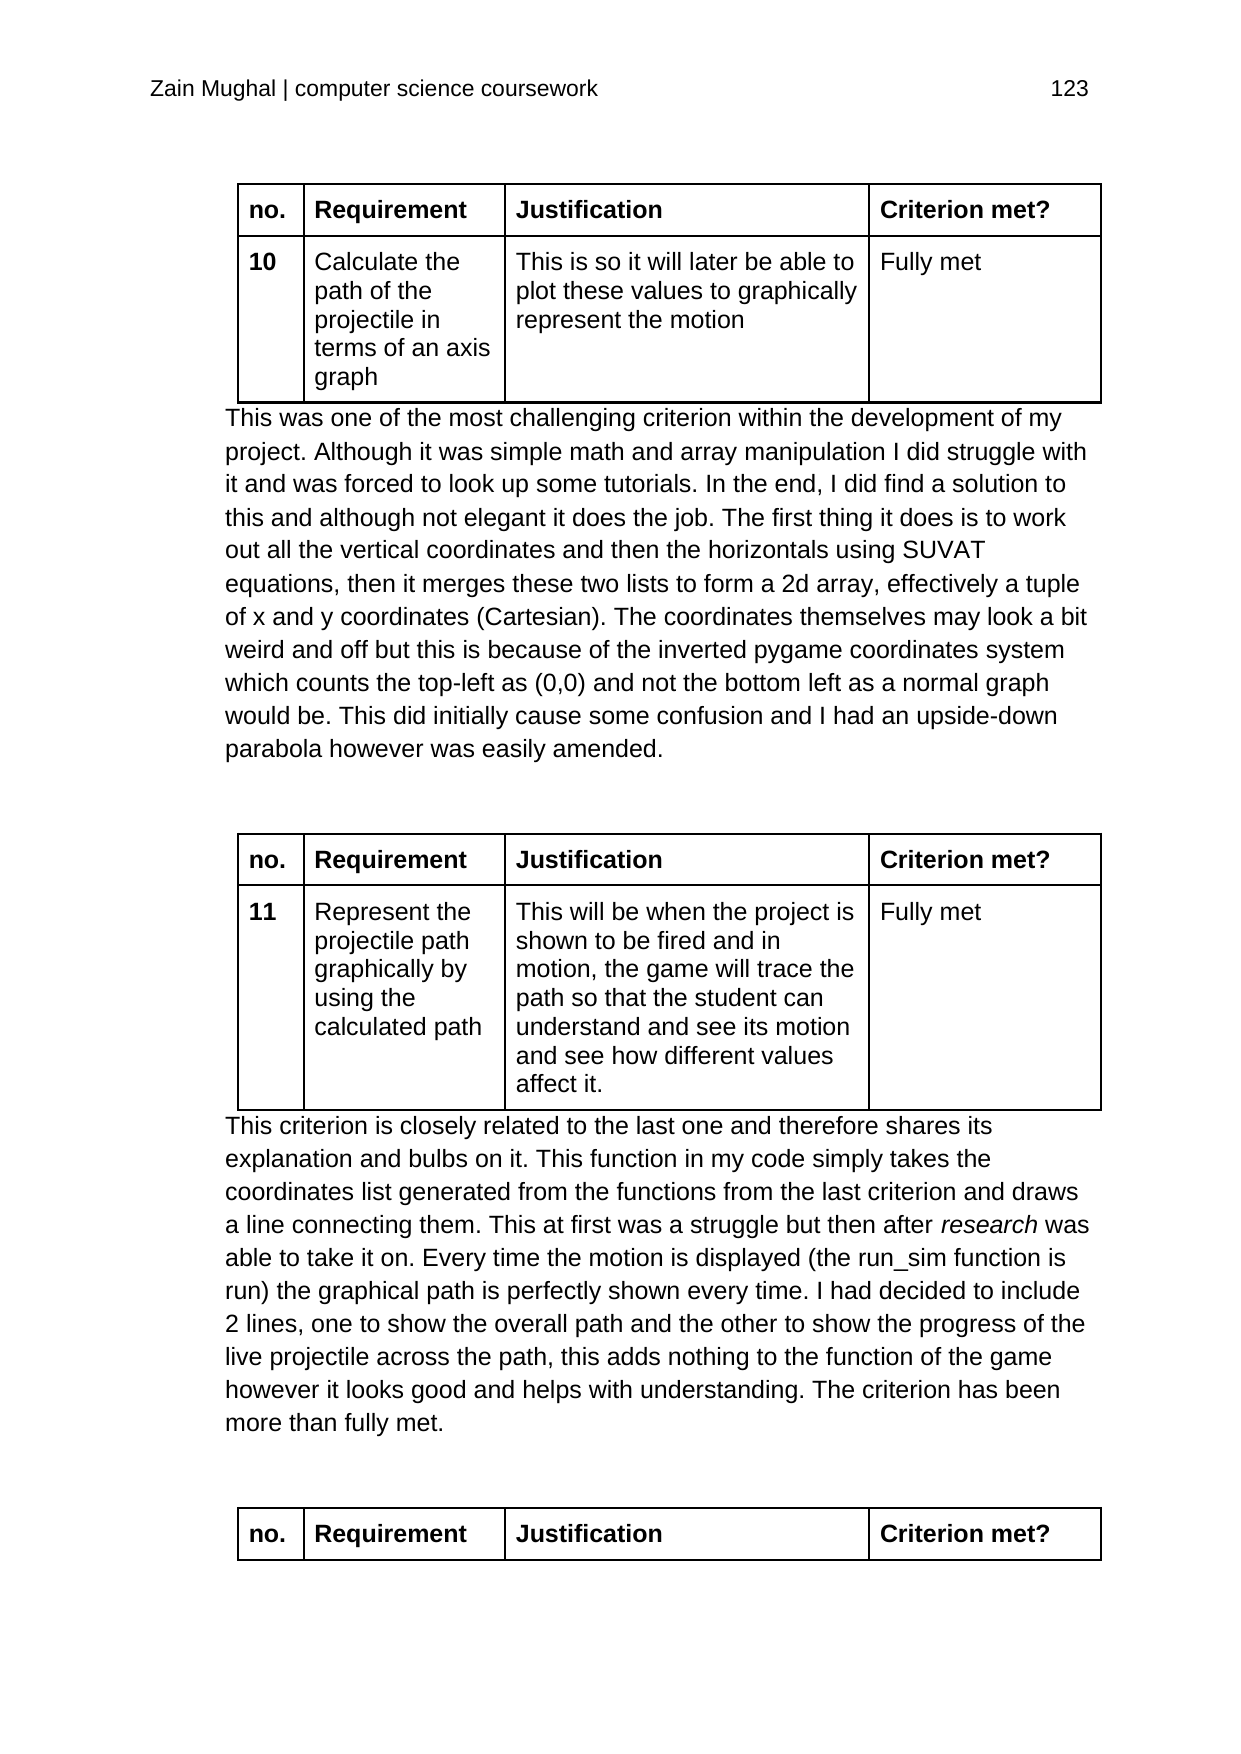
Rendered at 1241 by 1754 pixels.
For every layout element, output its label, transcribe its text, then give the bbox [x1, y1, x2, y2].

table_header Justification [506, 835, 868, 884]
table_header Requirement [305, 185, 504, 235]
table_header no. [239, 835, 303, 884]
table_header Criterion met? [870, 185, 1100, 235]
table_header Requirement [305, 835, 504, 884]
text This criterion is closely related to the last one and therefore shares its explanation and bulbs on it. This function in my code simply takes the coordinates list generated from the functions from the last criterion and draws a line connecting them. This at first was a struggle but then after research was able to take it on. Every time the motion is displayed (the run_sim function is run) the graphical path is perfectly shown every time. I had decided to include 2 lines, one to show the overall path and the other to show the progress of the live projectile across the path, this adds nothing to the function of the game however it looks good and helps with understanding. The criterion has been more than fully met. [225, 1111, 1090, 1437]
table_cell Calculate the path of the projectile in terms of an axis graph [305, 237, 504, 401]
table_header Criterion met? [870, 835, 1100, 884]
table_cell Fully met [870, 886, 1100, 1108]
table_header no. [239, 1509, 303, 1558]
table_header Requirement [305, 1509, 504, 1558]
table_cell Represent the projectile path graphically by using the calculated path [305, 886, 504, 1108]
table_header Criterion met? [870, 1509, 1100, 1558]
table_header no. [239, 185, 303, 235]
table_cell This is so it will later be able to plot these values to graphically represent the motion [506, 237, 868, 401]
table_cell This will be when the project is shown to be fired and in motion, the game will trace the path so that the student can understand and see its motion and see how different values affect it. [506, 886, 868, 1108]
table_header Justification [506, 1509, 868, 1558]
table_cell Fully met [870, 237, 1100, 401]
text This was one of the most challenging criterion within the development of my project. Although it was simple math and array manipulation I did struggle with it and was forced to look up some tutorials. In the end, I did find a solution to this and although not elegant it does the job. The first thing it does is to work out all the vertical coordinates and then the horizontals using SUVAT equations, then it merges these two lists to form a 2d array, effectively a tuple of x and y coordinates (Cartesian). The coordinates themselves may look a bit weird and off but this is because of the inverted pygame coordinates system which counts the top-left as (0,0) and not the bottom left as a normal graph would be. This did initially cause some confusion and I had an upside-down parabola however was easily amended. [225, 403, 1090, 762]
table_cell 11 [239, 886, 303, 1108]
table_header Justification [506, 185, 868, 235]
table_cell 10 [239, 237, 303, 401]
